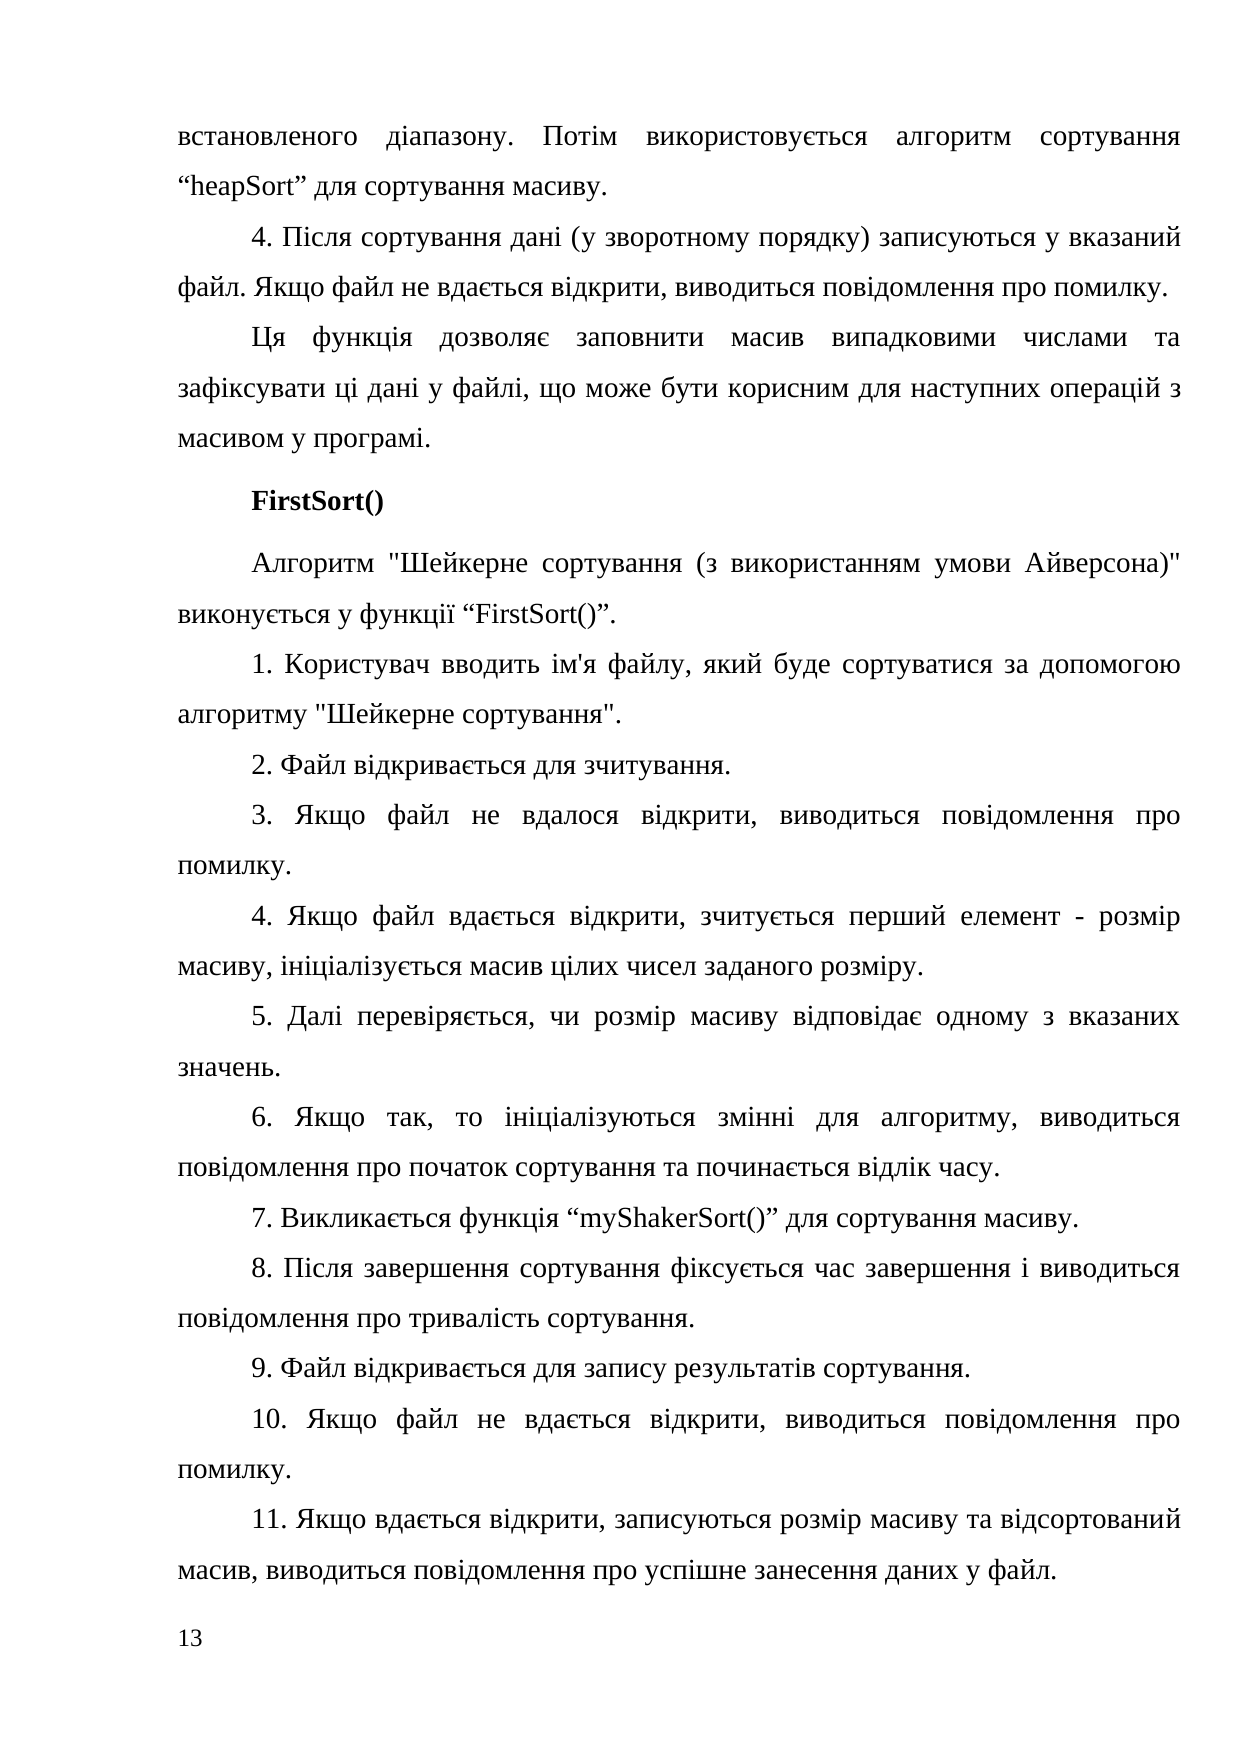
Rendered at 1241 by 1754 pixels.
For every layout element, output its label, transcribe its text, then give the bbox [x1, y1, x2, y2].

text 4. Якщо файл вдається відкрити, зчитується перший елемент - розмір масиву, ініціалізується масив цілих чисел заданого розміру. [177, 898, 1181, 982]
text FirstSort() [177, 483, 1181, 516]
text 4. Після сортування дані (у зворотному порядку) записуються у вказаний файл. Якщо файл не вдається відкрити, виводиться повідомлення про помилку. [177, 219, 1181, 303]
text 7. Викликається функція “myShakerSort()” для сортування масиву. [177, 1200, 1181, 1233]
text 8. Після завершення сортування фіксується час завершення і виводиться повідомлення про тривалість сортування. [177, 1250, 1181, 1334]
text Ця функція дозволяє заповнити масив випадковими числами та зафіксувати ці дані у файлі, що може бути корисним для наступних операцій з масивом у програмі. [177, 319, 1181, 453]
text 11. Якщо вдається відкрити, записуються розмір масиву та відсортований масив, виводиться повідомлення про успішне занесення даних у файл. [177, 1502, 1181, 1585]
text 1. Користувач вводить ім'я файлу, який буде сортуватися за допомогою алгоритму "Шейкерне сортування". [177, 646, 1181, 730]
text 10. Якщо файл не вдається відкрити, виводиться повідомлення про помилку. [177, 1401, 1181, 1485]
text 3. Якщо файл не вдалося відкрити, виводиться повідомлення про помилку. [177, 797, 1181, 881]
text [177, 118, 1181, 202]
text 9. Файл відкривається для запису результатів сортування. [177, 1351, 1181, 1384]
text 5. Далі перевіряється, чи розмір масиву відповідає одному з вказаних значень. [177, 998, 1181, 1082]
text 2. Файл відкривається для зчитування. [177, 747, 1181, 780]
text Алгоритм "Шейкерне сортування (з використанням умови Айверсона)" виконується у функції “FirstSort()”. [177, 546, 1181, 629]
text 6. Якщо так, то ініціалізуються змінні для алгоритму, виводиться повідомлення про початок сортування та починається відлік часу. [177, 1099, 1181, 1183]
